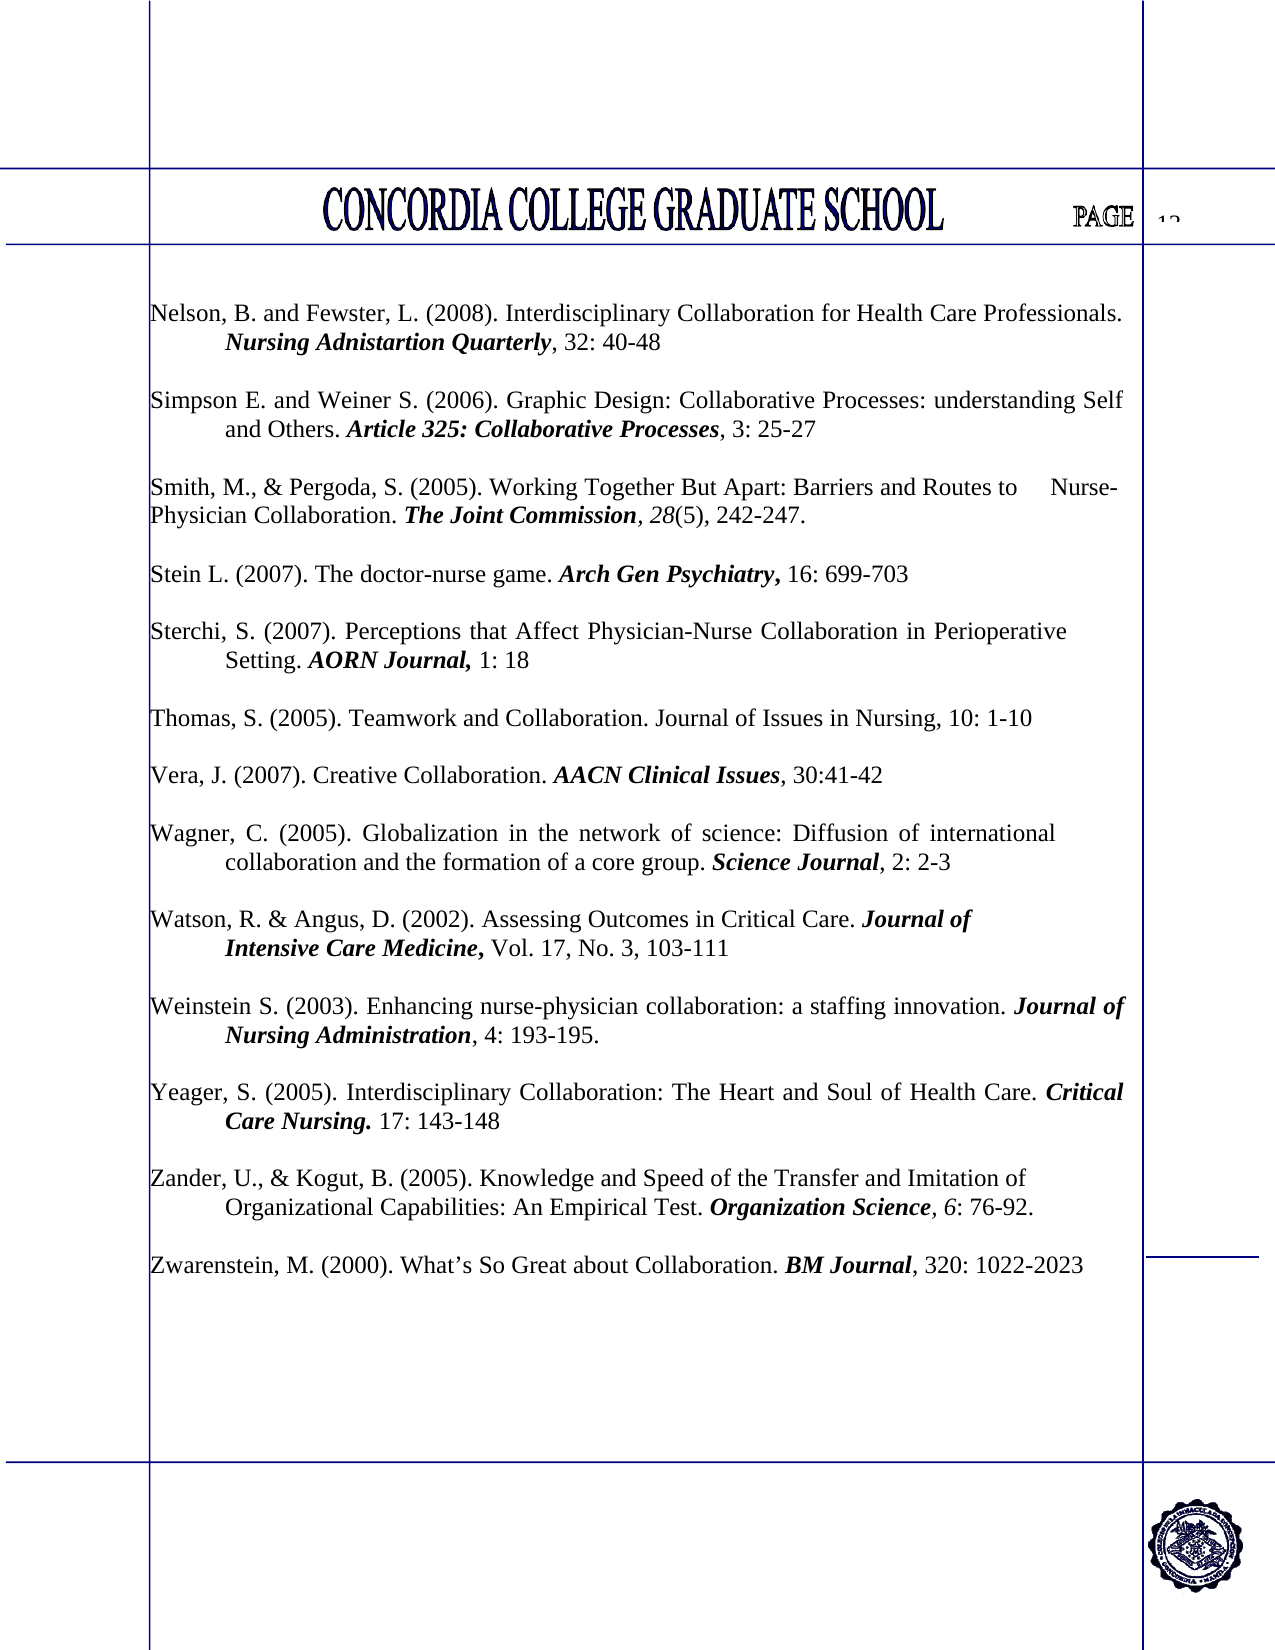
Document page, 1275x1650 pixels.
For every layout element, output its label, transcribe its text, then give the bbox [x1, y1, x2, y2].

text Weinstein S. (2003). Enhancing nurse-physician collaboration: a staffing innovation. Journal of Nursing Administration, 4: 193-195. [150, 991, 1126, 1048]
text Yeager, S. (2005). Interdisciplinary Collaboration: The Heart and Soul of Health Care. Critical Care Nursing. 17: 143-148 [150, 1077, 1126, 1135]
text Stein L. (2007). The doctor-nurse game. Arch Gen Psychiatry, 16: 699-703 [150, 559, 1183, 587]
text Smith, M., & Pergoda, S. (2005). Working Together But Apart: Barriers and Routes to Nurse- Physician Collaboration. The Joint Commission, 28(5), 242-247. [150, 472, 1118, 529]
text Simpson E. and Weiner S. (2006). Graphic Design: Collaborative Processes: understanding Self and Others. Article 325: Collaborative Processes, 3: 25-27 [150, 385, 1126, 443]
text Zwarenstein, M. (2000). What’s So Great about Collaboration. BM Journal, 320: 1022-2023 [150, 1250, 1183, 1278]
picture [1148, 1499, 1243, 1594]
text Nelson, B. and Fewster, L. (2008). Interdisciplinary Collaboration for Health Care Professionals. [150, 298, 1183, 327]
picture [1073, 205, 1134, 227]
text Sterchi, S. (2007). Perceptions that Affect Physician-Nurse Collaboration in Perioperative Setting. AORN Journal, 1: 18 [150, 616, 1120, 674]
text Nursing Adnistartion Quarterly, 32: 40-48 [225, 327, 1183, 356]
text Zander, U., & Kogut, B. (2005). Knowledge and Speed of the Transfer and Imitation of Organizational Capabilities: An Empirical Test. Organization Science, 6: 76-92. [150, 1163, 1035, 1221]
text Watson, R. & Angus, D. (2002). Assessing Outcomes in Critical Care. Journal of Intensive Care Medicine, Vol. 17, No. 3, 103-111 [150, 904, 1060, 962]
text Thomas, S. (2005). Teamwork and Collaboration. Journal of Issues in Nursing, 10: 1-10 Vera, J. (2007). Creative Collaboration. AACN Clinical Issues, 30:41-42 [150, 703, 1035, 789]
picture [323, 187, 944, 231]
text Wagner, C. (2005). Globalization in the network of science: Diffusion of international collaboration and the formation of a core group. Science Journal, 2: 2-3 [150, 818, 1183, 875]
